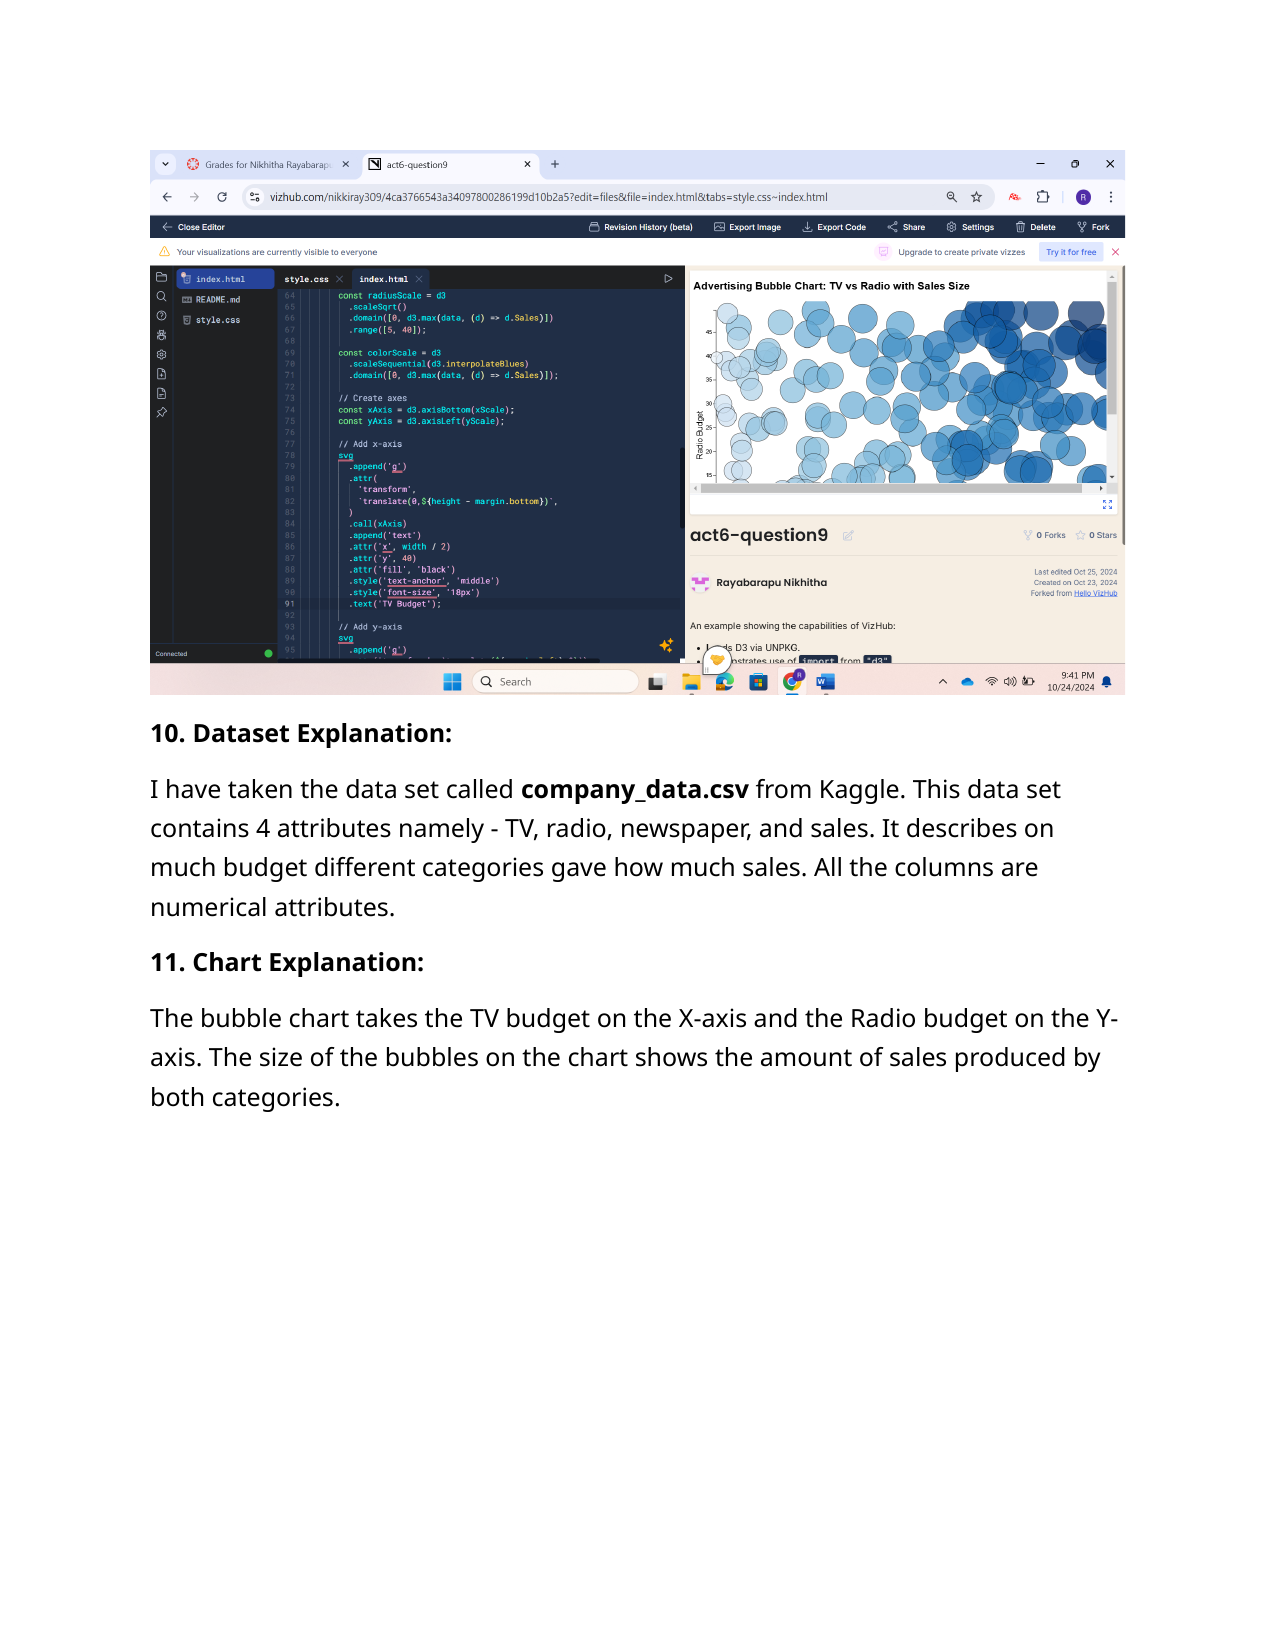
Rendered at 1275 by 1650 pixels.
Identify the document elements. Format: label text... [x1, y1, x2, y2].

text 10. Dataset Explanation: [150, 716, 1125, 750]
picture [150, 150, 1125, 695]
text I have taken the data set called company_data.csv from Kaggle. This data set contains 4 attributes namely - TV, radio, newspaper, and sales. It describes on much budget different categories gave how much sales. All the columns are numerical attributes. [150, 772, 1125, 923]
text 11. Chart Explanation: [150, 945, 1125, 979]
text The bubble chart takes the TV budget on the X-axis and the Radio budget on the Y-axis. The size of the bubbles on the chart shows the amount of sales produced by both categories. [150, 1001, 1125, 1113]
